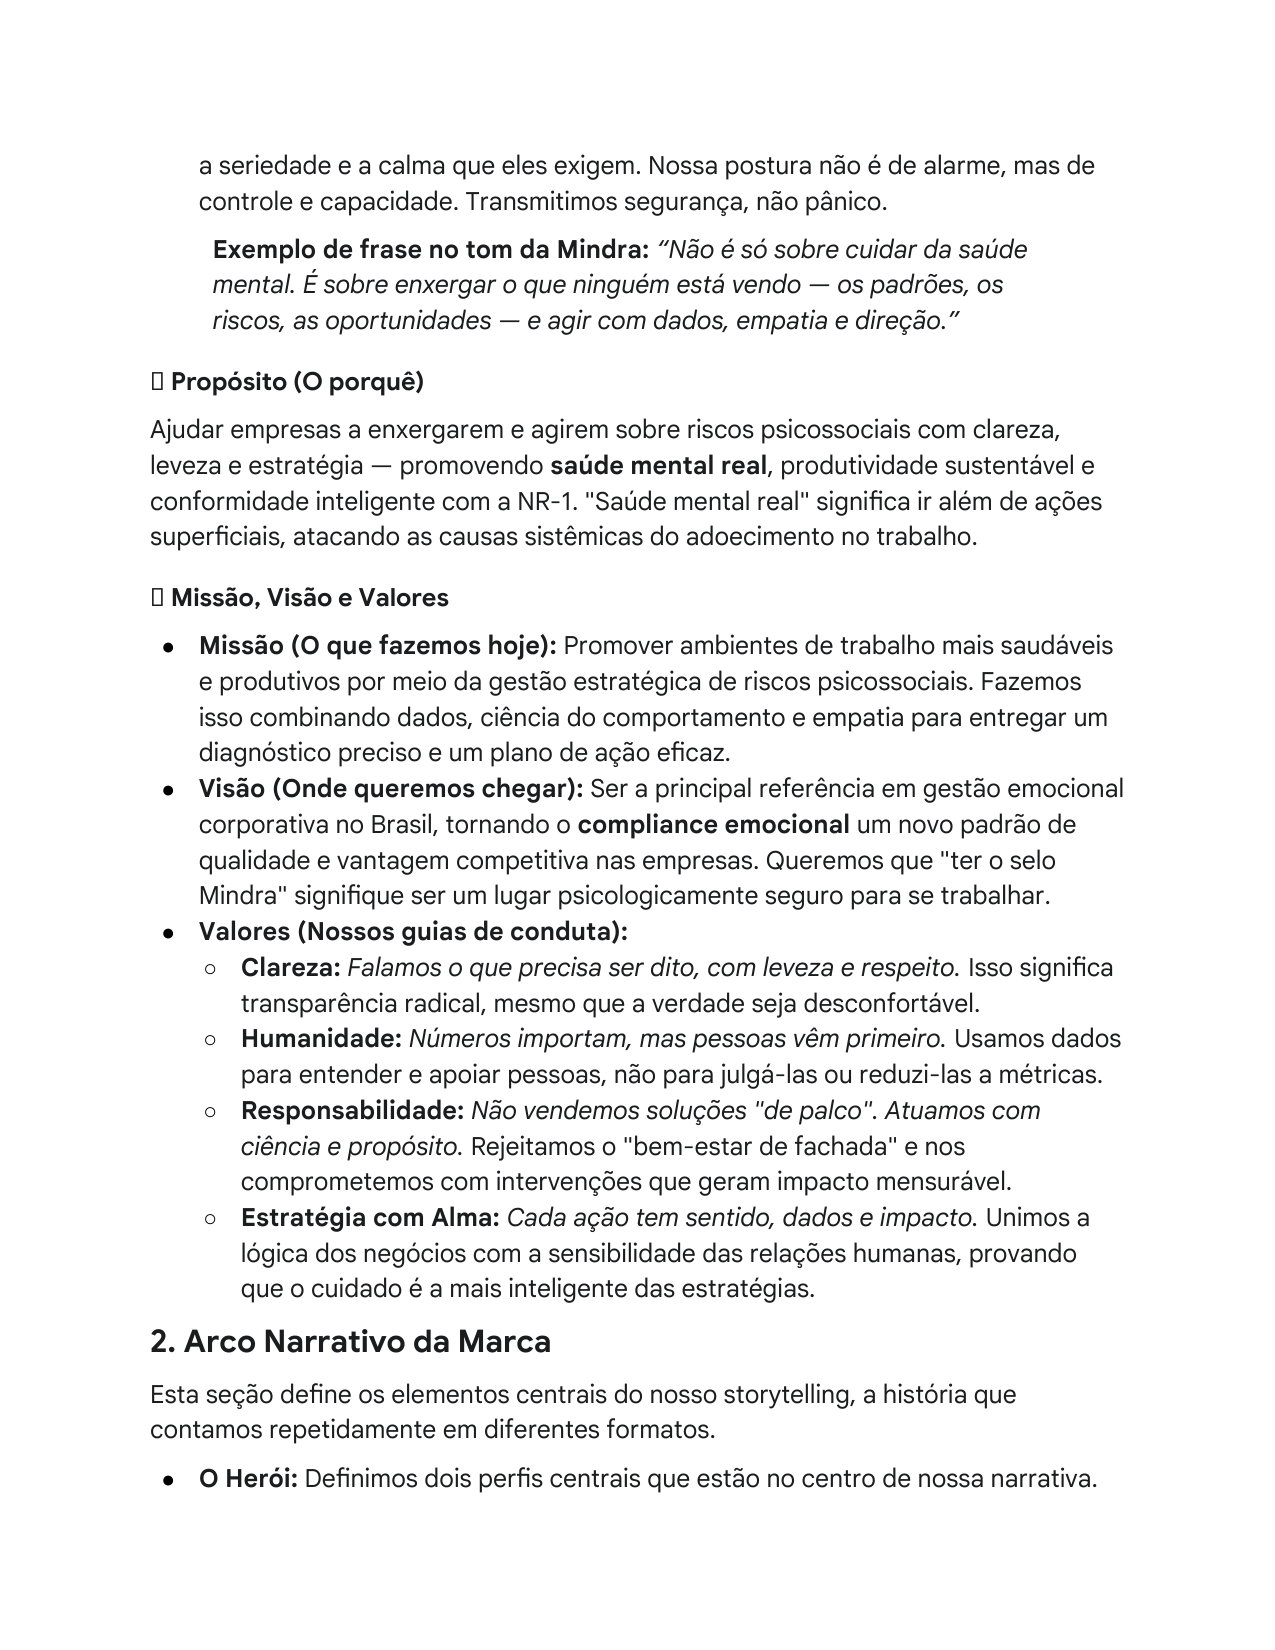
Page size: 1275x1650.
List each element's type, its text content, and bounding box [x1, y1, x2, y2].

subtitle 2. Arco Narrativo da Marca [150, 1322, 1125, 1361]
list Visão (Onde queremos chegar): Ser a principal referência em gestão emocional corporativa no Brasil, tornando o compliance emocional um novo padrão de qualidade e vantagem competitiva nas empresas. Queremos que "ter o selo Mindra" signifique ser um lugar psicologicamente seguro para se trabalhar. [161, 773, 1125, 912]
text Esta seção define os elementos centrais do nosso storytelling, a história que contamos repetidamente em diferentes formatos. [150, 1379, 1125, 1446]
list Humanidade: Números importam, mas pessoas vêm primeiro. Usamos dados para entender e apoiar pessoas, não para julgá-las ou reduzi-las a métricas. [203, 1023, 1125, 1091]
list Responsabilidade: Não vendemos soluções "de palco". Atuamos com ciência e propósito. Rejeitamos o "bem-estar de fachada" e nos comprometemos com intervenções que geram impacto mensurável. [203, 1095, 1125, 1198]
list Estratégia com Alma: Cada ação tem sentido, dados e impacto. Unimos a lógica dos negócios com a sensibilidade das relações humanas, provando que o cuidado é a mais inteligente das estratégias. [203, 1202, 1125, 1305]
list Clareza: Falamos o que precisa ser dito, com leveza e respeito. Isso significa transparência radical, mesmo que a verdade seja desconfortável. [203, 952, 1125, 1019]
subtitle 🎯 Missão, Visão e Valores [150, 582, 1125, 614]
text Ajudar empresas a enxergarem e agirem sobre riscos psicossociais com clareza, leveza e estratégia — promovendo saúde mental real, produtividade sustentável e conformidade inteligente com a NR-1. "Saúde mental real" significa ir além de ações superficiais, atacando as causas sistêmicas do adoecimento no trabalho. [150, 414, 1125, 553]
subtitle 🔥 Propósito (O porquê) [150, 366, 1125, 397]
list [161, 150, 1125, 217]
list Valores (Nossos guias de conduta): [161, 916, 1125, 948]
text Exemplo de frase no tom da Mindra: “Não é só sobre cuidar da saúde mental. É sobre enxergar o que ninguém está vendo — os padrões, os riscos, as oportunidades — e agir com dados, empatia e direção.” [212, 234, 1062, 337]
list O Herói: Definimos dois perfis centrais que estão no centro de nossa narrativa. [161, 1463, 1125, 1494]
list Missão (O que fazemos hoje): Promover ambientes de trabalho mais saudáveis e produtivos por meio da gestão estratégica de riscos psicossociais. Fazemos isso combinando dados, ciência do comportamento e empatia para entregar um diagnóstico preciso e um plano de ação eficaz. [161, 631, 1125, 769]
